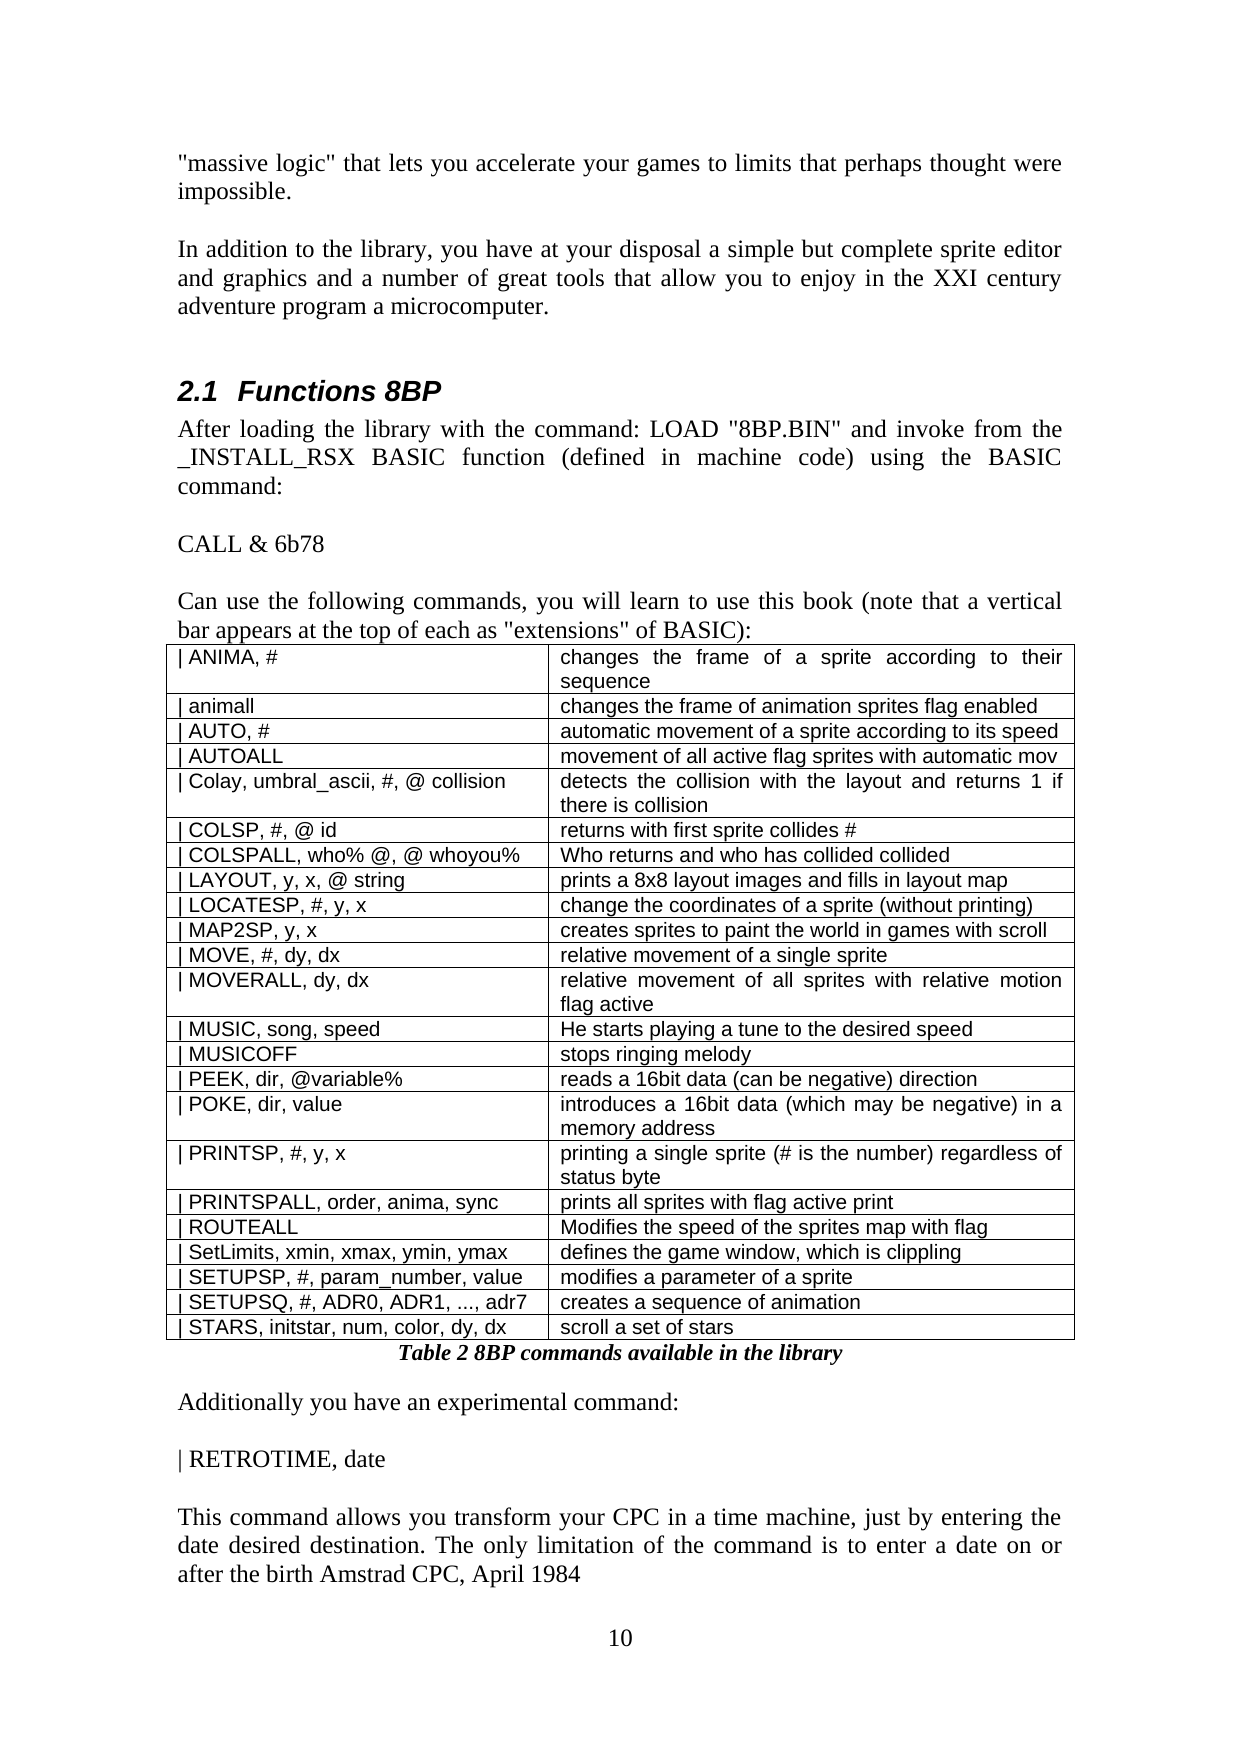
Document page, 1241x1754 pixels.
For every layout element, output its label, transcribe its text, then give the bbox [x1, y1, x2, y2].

table_cell Who returns and who has collided collided [549, 843, 1074, 867]
text | RETROTIME, date [177, 1444, 1063, 1473]
table_cell | COLSP, #, @ id [167, 818, 548, 842]
table_cell | MUSIC, song, speed [167, 1017, 548, 1041]
table_cell relative movement of a single sprite [549, 943, 1074, 967]
table_cell | PEEK, dir, @variable% [167, 1067, 548, 1091]
table_cell | LOCATESP, #, y, x [167, 893, 548, 917]
table_cell | AUTO, # [167, 719, 548, 743]
table_cell introduces a 16bit data (which may be negative) in a memory address [549, 1092, 1074, 1139]
table_cell modifies a parameter of a sprite [549, 1265, 1074, 1288]
table_cell | MOVE, #, dy, dx [167, 943, 548, 967]
text CALL & 6b78 [177, 529, 1063, 557]
table_cell He starts playing a tune to the desired speed [549, 1017, 1074, 1041]
table_cell | SetLimits, xmin, xmax, ymin, ymax [167, 1240, 548, 1263]
table_cell relative movement of all sprites with relative motion flag active [549, 968, 1074, 1016]
table_cell changes the frame of animation sprites flag enabled [549, 694, 1074, 718]
table_cell | LAYOUT, y, x, @ string [167, 868, 548, 892]
table_cell | animall [167, 694, 548, 718]
subtitle Functions 8BP [177, 374, 1063, 407]
table_cell | MOVERALL, dy, dx [167, 968, 548, 1016]
text Table 2 8BP commands available in the library [177, 1340, 1063, 1366]
table_cell movement of all active flag sprites with automatic mov [549, 744, 1074, 768]
table_cell detects the collision with the layout and returns 1 if there is collision [549, 769, 1074, 817]
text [177, 148, 1063, 205]
text In addition to the library, you have at your disposal a simple but complete sprite editor and graphics and a number of great tools that allow you to enjoy in the XXI century adventure program a microcomputer. [177, 234, 1063, 320]
table_cell Modifies the speed of the sprites map with flag [549, 1215, 1074, 1238]
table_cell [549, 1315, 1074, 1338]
table_cell returns with first sprite collides # [549, 818, 1074, 842]
text Can use the following commands, you will learn to use this book (note that a vertical bar appears at the top of each as "extensions" of BASIC): [177, 586, 1063, 644]
table_cell reads a 16bit data (can be negative) direction [549, 1067, 1074, 1091]
text This command allows you transform your CPC in a time machine, just by entering the date desired destination. The only limitation of the command is to enter a date on or after the birth Amstrad CPC, April 1984 [177, 1502, 1063, 1588]
text After loading the library with the command: LOAD "8BP.BIN" and invoke from the _INSTALL_RSX BASIC function (defined in machine code) using the BASIC command: [177, 414, 1063, 500]
table_cell prints a 8x8 layout images and fills in layout map [549, 868, 1074, 892]
table_header | ANIMA, # [167, 645, 548, 693]
table_cell | AUTOALL [167, 744, 548, 768]
table_cell | PRINTSPALL, order, anima, sync [167, 1190, 548, 1213]
table_cell defines the game window, which is clippling [549, 1240, 1074, 1263]
table_cell automatic movement of a sprite according to its speed [549, 719, 1074, 743]
table_cell | SETUPSP, #, param_number, value [167, 1265, 548, 1288]
table_cell prints all sprites with flag active print [549, 1190, 1074, 1213]
table_cell stops ringing melody [549, 1042, 1074, 1066]
table_cell | ROUTEALL [167, 1215, 548, 1238]
text Additionally you have an experimental command: [177, 1387, 1063, 1415]
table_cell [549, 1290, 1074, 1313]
table_cell printing a single sprite (# is the number) regardless of status byte [549, 1141, 1074, 1188]
table_cell | PRINTSP, #, y, x [167, 1141, 548, 1188]
table_cell | SETUPSQ, #, ADR0, ADR1, ..., adr7 [167, 1290, 548, 1313]
table_header changes the frame of a sprite according to their sequence [549, 645, 1074, 693]
table_cell | POKE, dir, value [167, 1092, 548, 1139]
table_cell creates sprites to paint the world in games with scroll [549, 918, 1074, 942]
table_cell change the coordinates of a sprite (without printing) [549, 893, 1074, 917]
table_cell | COLSPALL, who% @, @ whoyou% [167, 843, 548, 867]
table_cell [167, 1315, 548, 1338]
table_cell | Colay, umbral_ascii, #, @ collision [167, 769, 548, 817]
table_cell | MUSICOFF [167, 1042, 548, 1066]
table_cell | MAP2SP, y, x [167, 918, 548, 942]
